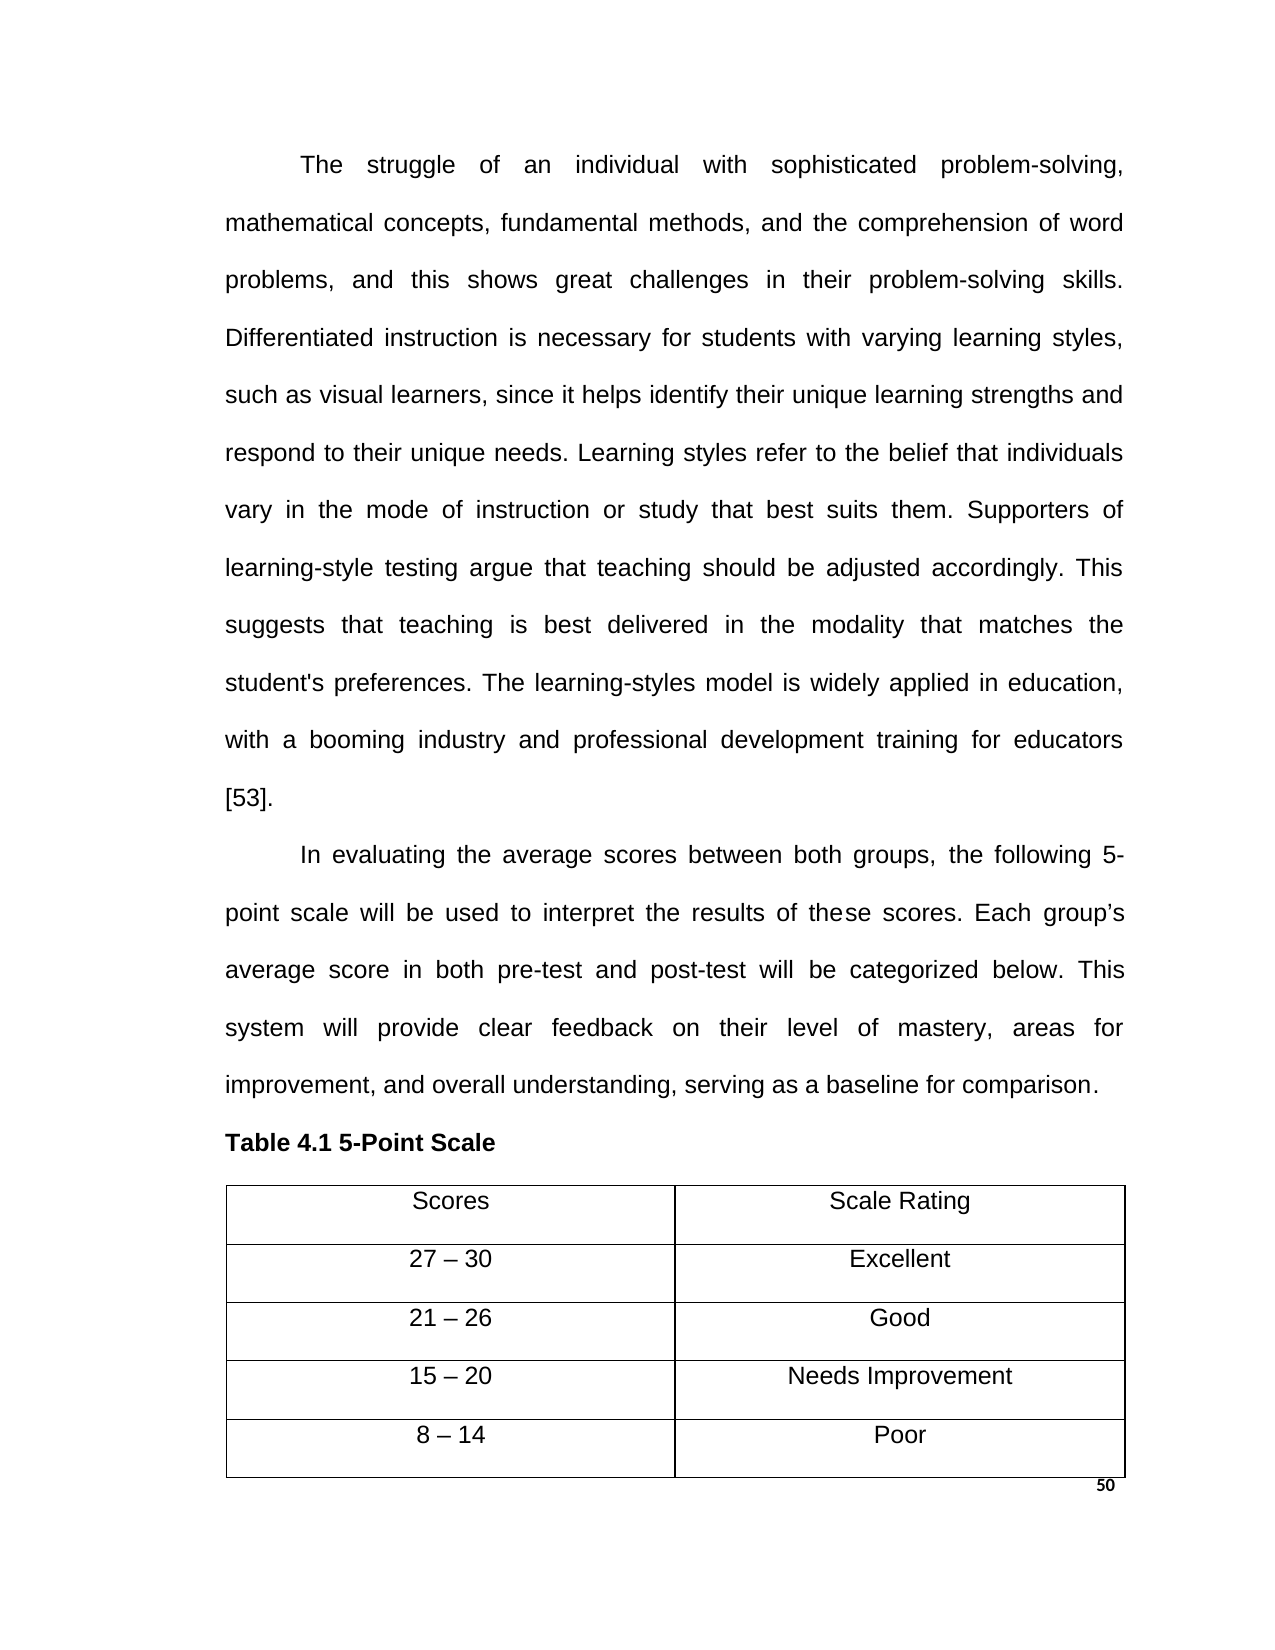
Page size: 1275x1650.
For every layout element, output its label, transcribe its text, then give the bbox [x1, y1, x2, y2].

table_cell 21 – 26 [227, 1303, 674, 1360]
table_cell 27 – 30 [227, 1245, 674, 1302]
text Table 4.1 5-Point Scale [225, 1127, 1125, 1156]
table_cell 15 – 20 [227, 1361, 674, 1419]
text The struggle of an individual with sophisticated problem-solving, mathematical concepts, fundamental methods, and the comprehension of word problems, and this shows great challenges in their problem-solving skills. Differentiated instruction is necessary for students with varying learning styles, such as visual learners, since it helps identify their unique learning strengths and respond to their unique needs. Learning styles refer to the belief that individuals vary in the mode of instruction or study that best suits them. Supporters of learning-style testing argue that teaching should be adjusted accordingly. This suggests that teaching is best delivered in the modality that matches the student's preferences. The learning-styles model is widely applied in education, with a booming industry and professional development training for educators [53]. [225, 150, 1125, 811]
table_cell Good [676, 1303, 1124, 1360]
text In evaluating the average scores between both groups, the following 5-point scale will be used to interpret the results of these scores. Each group’s average score in both pre-test and post-test will be categorized below. This system will provide clear feedback on their level of mastery, areas for improvement, and overall understanding, serving as a baseline for comparison. [225, 840, 1125, 1099]
table_header Scale Rating [676, 1186, 1124, 1243]
table_cell Needs Improvement [676, 1361, 1124, 1419]
table_cell Excellent [676, 1245, 1124, 1302]
table_header Scores [227, 1186, 674, 1243]
table_cell 8 – 14 [227, 1420, 674, 1477]
table_cell Poor [676, 1420, 1124, 1477]
